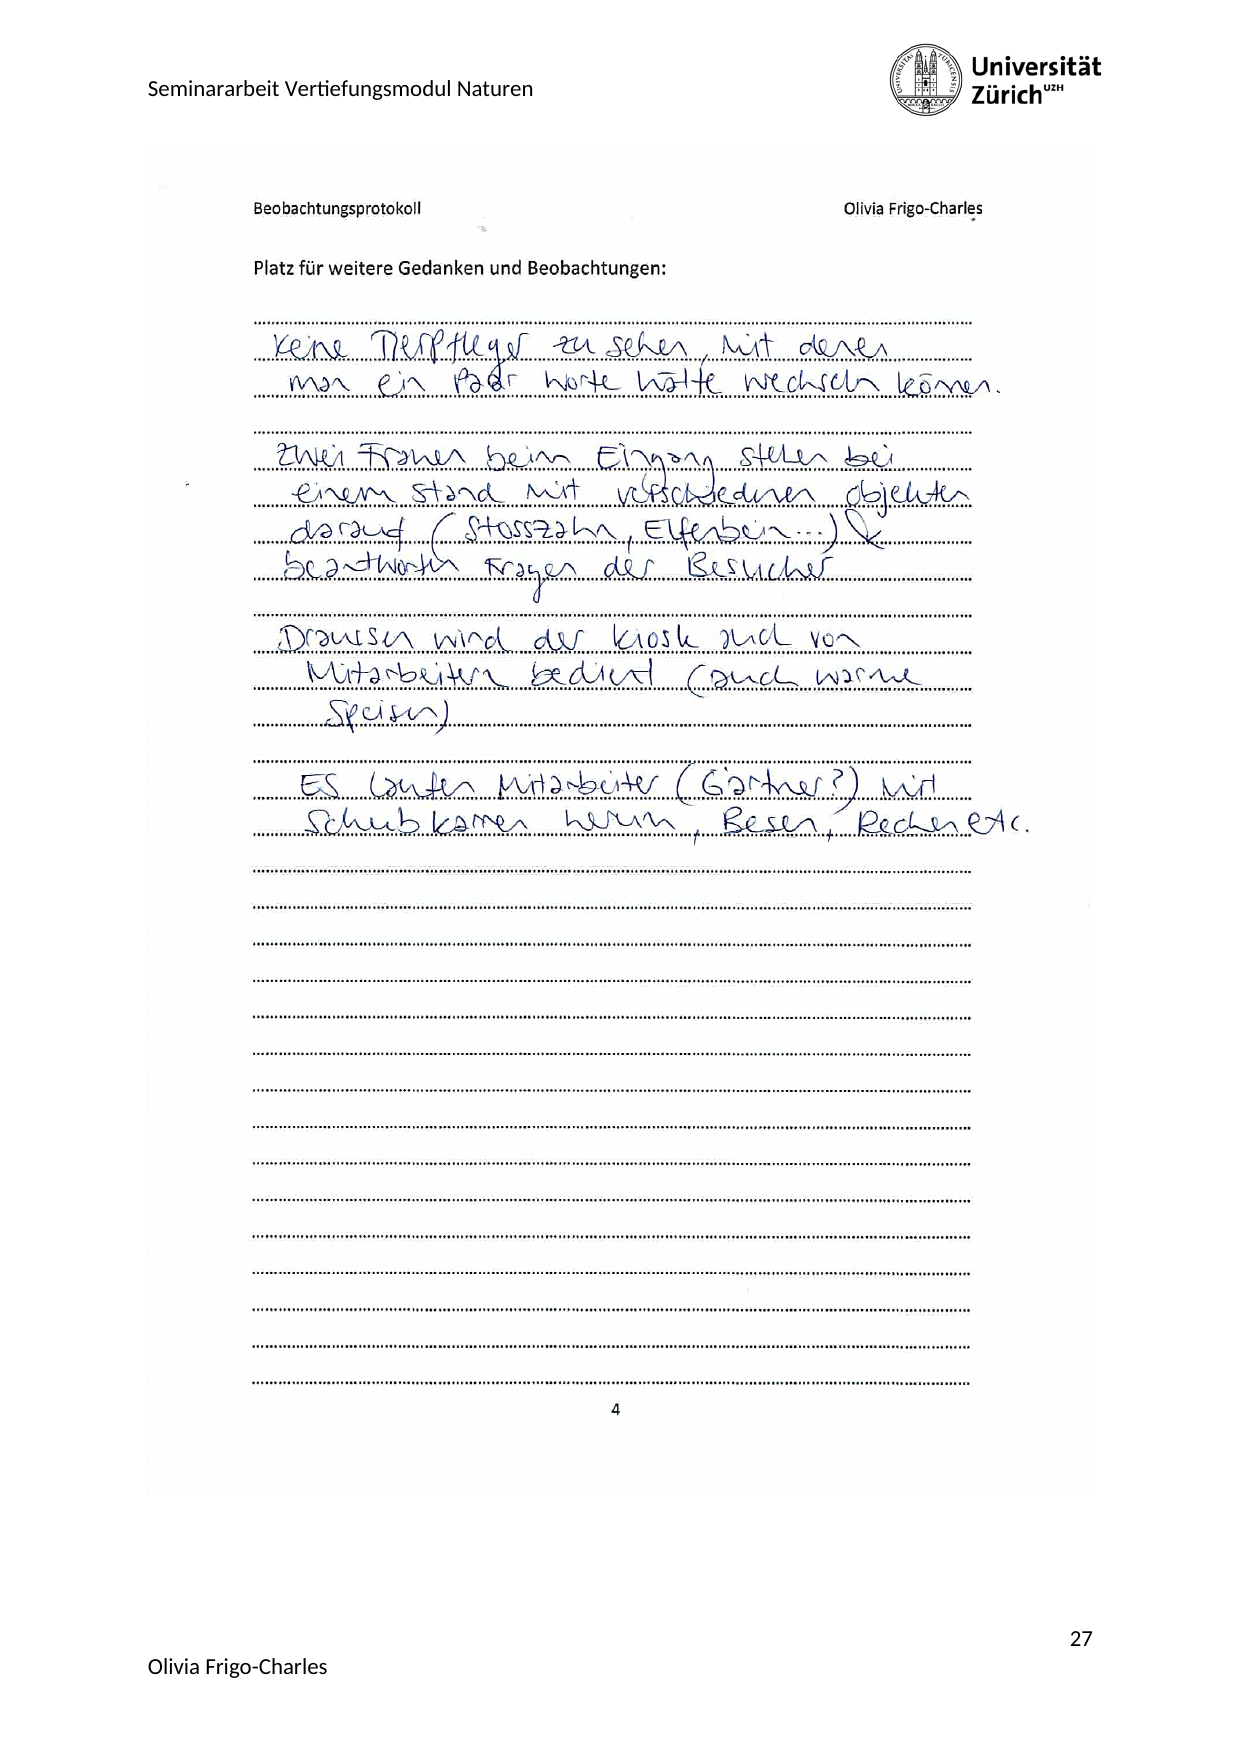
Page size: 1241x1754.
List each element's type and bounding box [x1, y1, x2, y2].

picture [885, 39, 1105, 120]
picture [147, 147, 1093, 1496]
